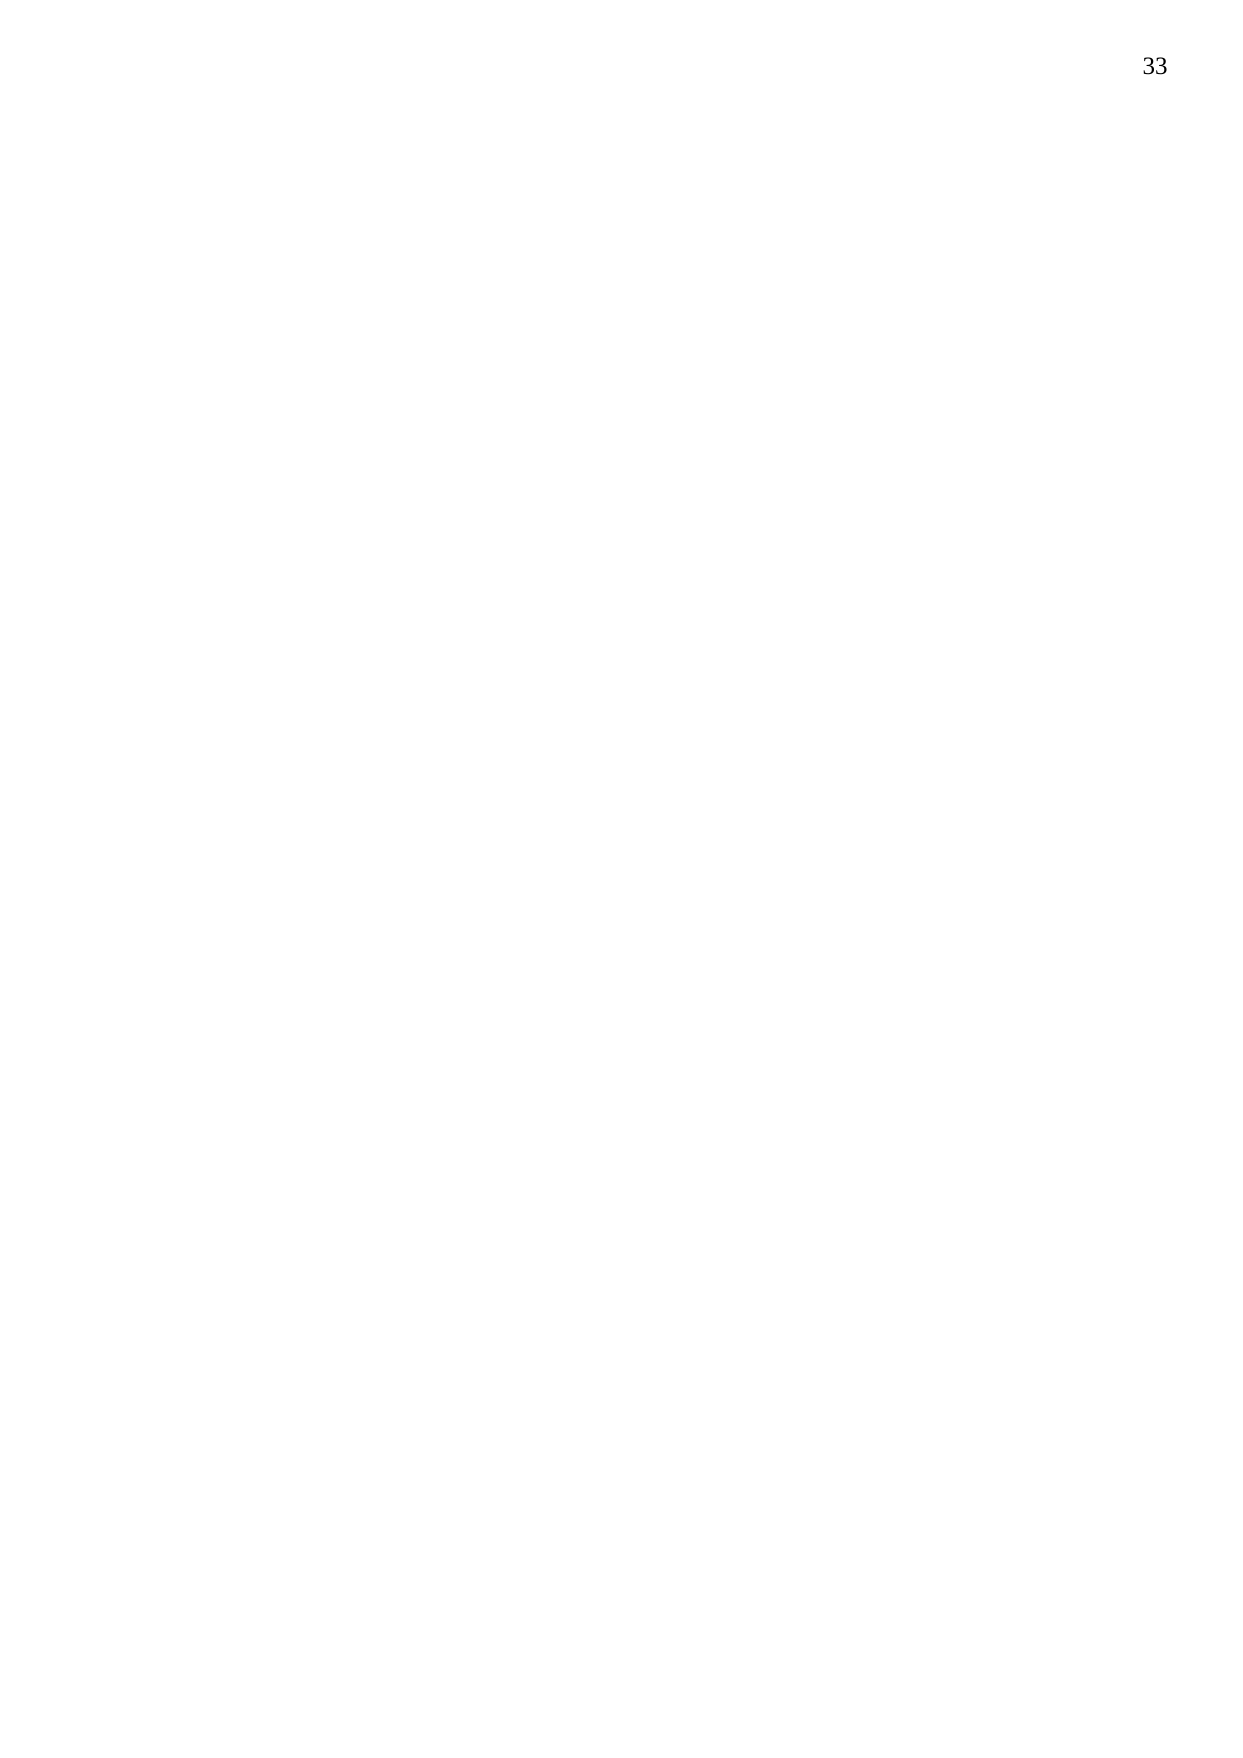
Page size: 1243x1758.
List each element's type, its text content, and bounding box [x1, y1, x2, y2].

text 33 [1142, 52, 1191, 80]
